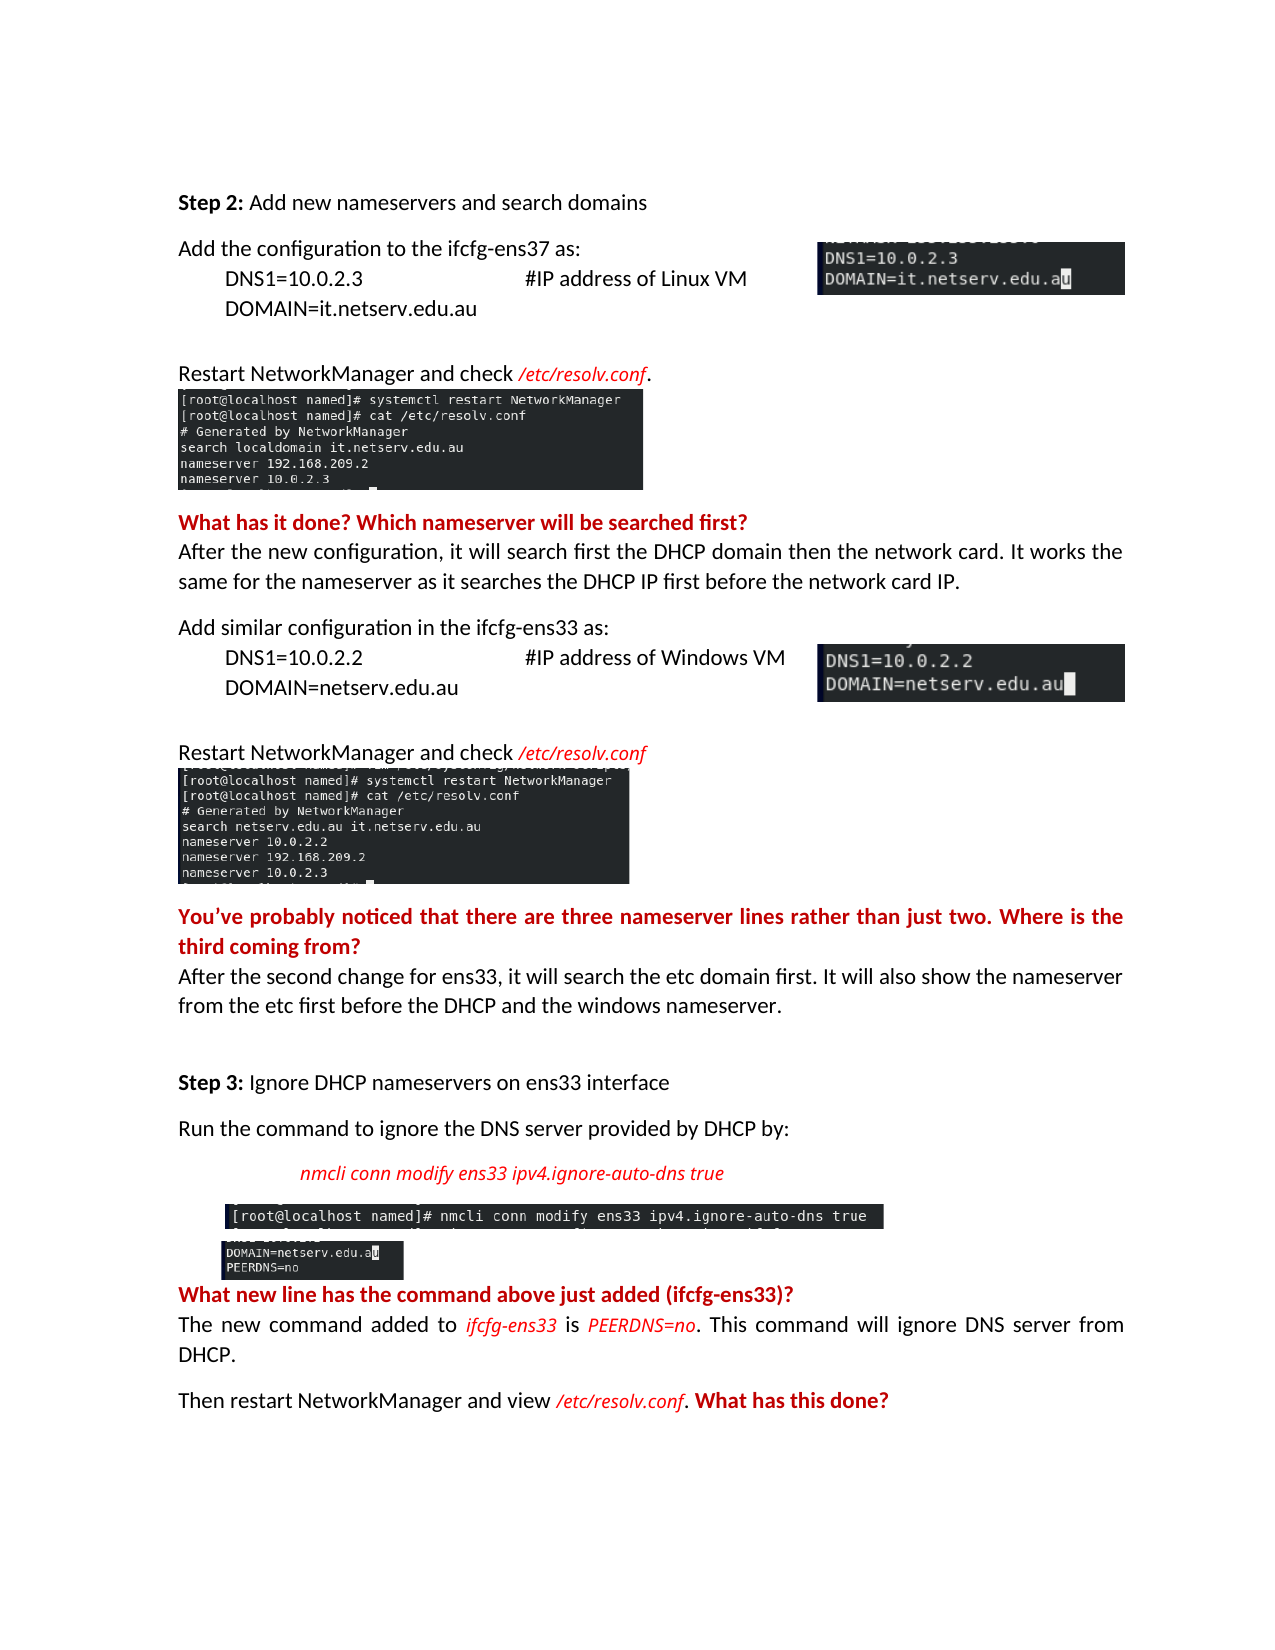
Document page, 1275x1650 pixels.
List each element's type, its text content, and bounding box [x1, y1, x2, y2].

text Then restart NetworkManager and view /etc/resolv.conf. What has this done? [178, 1386, 1125, 1414]
picture [817, 242, 1125, 295]
text Step 3: Ignore DHCP nameservers on ens33 interface [178, 1068, 1125, 1096]
text Add the configuration to the ifcfg-ens37 as: [178, 234, 1125, 262]
text The new command added to ifcfg-ens33 is PEERDNS=no. This command will ignore DNS server from DHCP. [178, 1310, 1125, 1368]
text Run the command to ignore the DNS server provided by DHCP by: [178, 1114, 1125, 1142]
text Step 2: Add new nameservers and search domains [178, 188, 1125, 216]
picture [225, 1204, 884, 1229]
text What has it done? Which nameserver will be searched first? [178, 508, 1125, 536]
text After the new configuration, it will search first the DHCP domain then the network card. It works the same for the nameserver as it searches the DHCP IP first before the network card IP. [178, 537, 1125, 595]
picture [178, 389, 644, 490]
text Restart NetworkManager and check /etc/resolv.conf. [178, 359, 1125, 387]
picture [817, 644, 1125, 702]
text What new line has the command above just added (ifcfg-ens33)? [178, 1280, 1125, 1308]
picture [221, 1241, 404, 1280]
text DNS1=10.0.2.3 #IP address of Linux VM [225, 264, 817, 292]
text nmcli conn modify ens33 ipv4.ignore-auto-dns true [253, 1161, 1125, 1186]
text You’ve probably noticed that there are three nameserver lines rather than just two. Where is the third coming from? [178, 902, 1125, 960]
picture [178, 768, 630, 884]
text DNS1=10.0.2.2 #IP address of Windows VM [225, 643, 1125, 671]
text DOMAIN=netserv.edu.au [225, 673, 817, 701]
text After the second change for ens33, it will search the etc domain first. It will also show the nameserver from the etc first before the DHCP and the windows nameserver. [178, 962, 1125, 1019]
text Add similar configuration in the ifcfg-ens33 as: [178, 613, 1125, 642]
text DOMAIN=it.netserv.edu.au [225, 294, 1125, 322]
text Restart NetworkManager and check /etc/resolv.conf [178, 738, 1125, 767]
